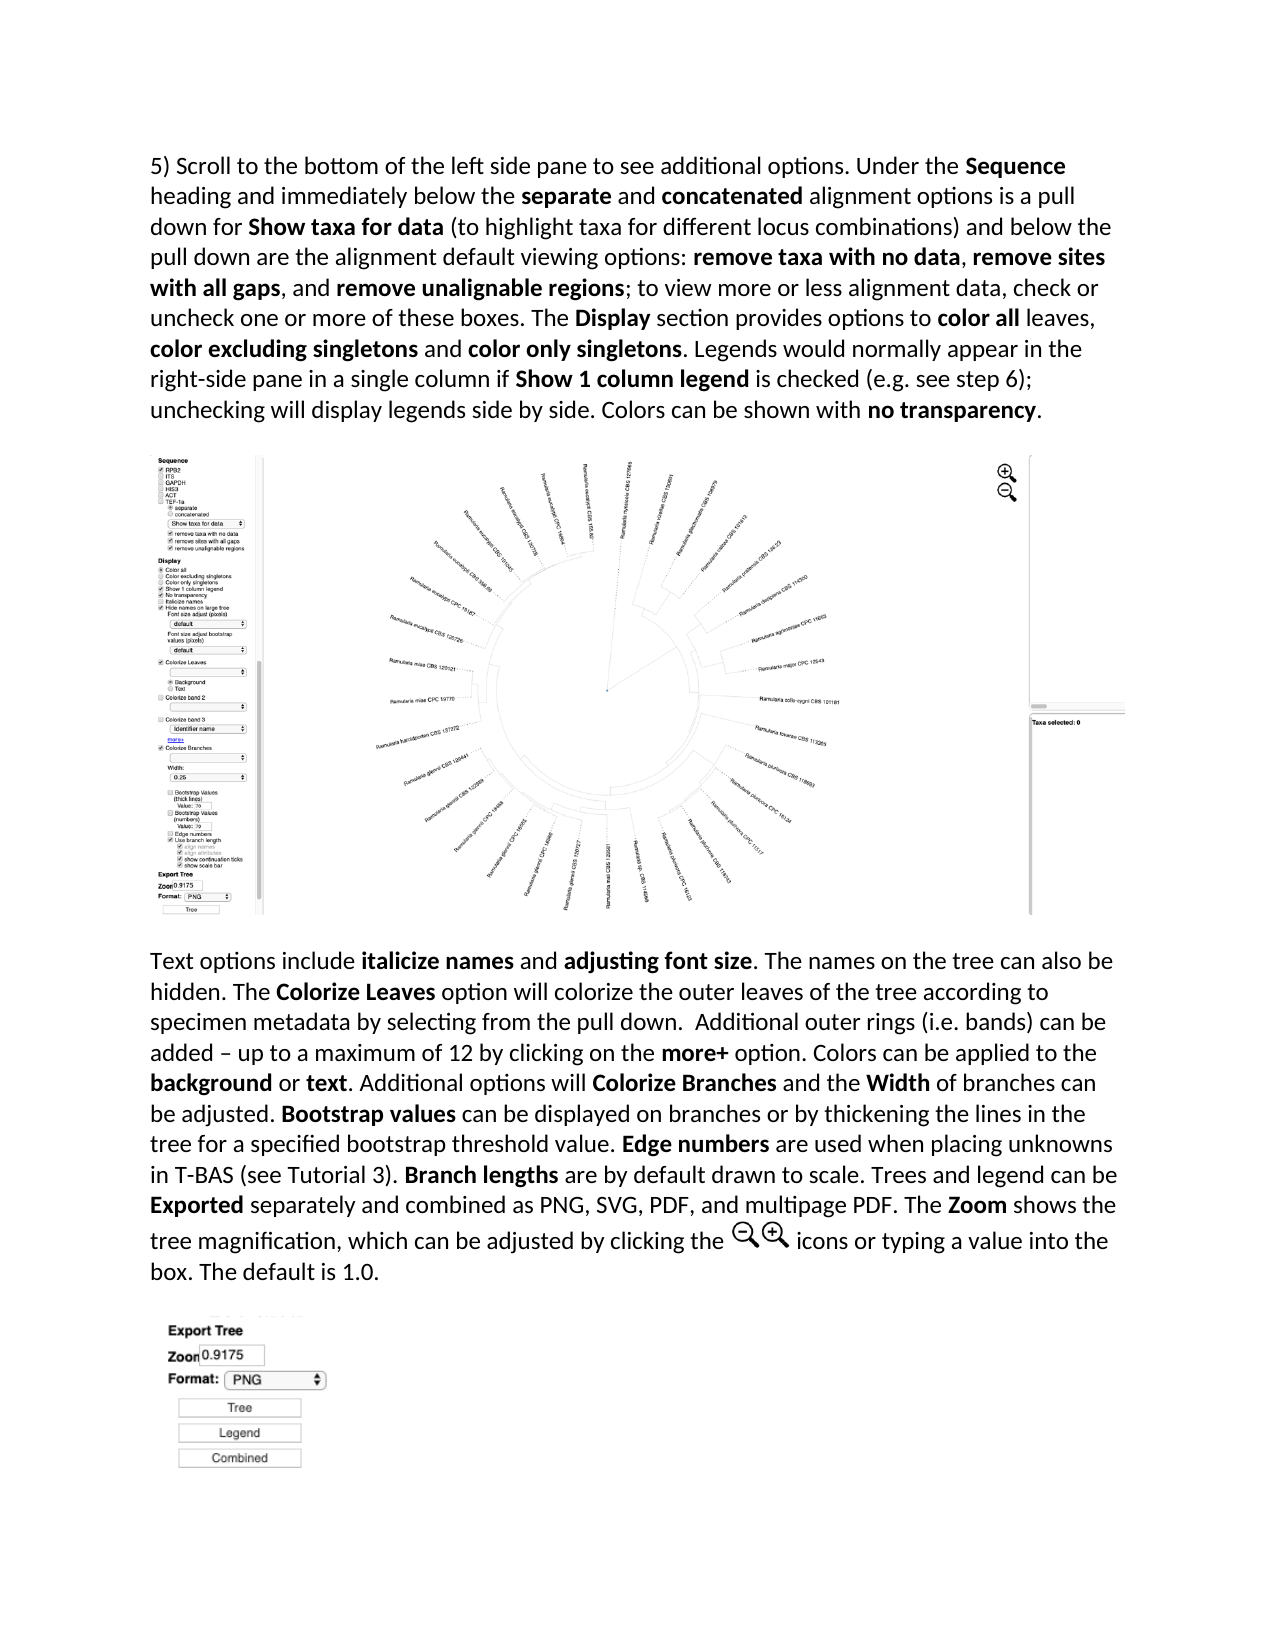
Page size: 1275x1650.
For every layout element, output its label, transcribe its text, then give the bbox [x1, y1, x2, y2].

picture [150, 1316, 378, 1472]
text 5) Scroll to the bottom of the left side pane to see additional options. Under the Sequence heading and immediately below the separate and concatenated alignment options is a pull down for Show taxa for data (to highlight taxa for different locus combinations) and below the pull down are the alignment default viewing options: remove taxa with no data, remove sites with all gaps, and remove unalignable regions; to view more or less alignment data, check or uncheck one or more of these boxes. The Display section provides options to color all leaves, color excluding singletons and color only singletons. Legends would normally appear in the right-side pane in a single column if Show 1 column legend is checked (e.g. see step 6); unchecking will display legends side by side. Colors can be shown with no transparency. [150, 150, 1125, 425]
picture [730, 1220, 790, 1250]
text Text options include italicize names and adjusting font size. The names on the tree can also be hidden. The Colorize Leaves option will colorize the outer leaves of the tree according to specimen metadata by selecting from the pull down. Additional outer rings (i.e. bands) can be added – up to a maximum of 12 by clicking on the more+ option. Colors can be applied to the background or text. Additional options will Colorize Branches and the Width of branches can be adjusted. Bootstrap values can be displayed on branches or by thickening the lines in the tree for a specified bootstrap threshold value. Edge numbers are used when placing unknowns in T-BAS (see Tutorial 3). Branch lengths are by default drawn to scale. Trees and legend can be Exported separately and combined as PNG, SVG, PDF, and multipage PDF. The Zoom shows the tree magnification, which can be adjusted by clicking the icons or typing a value into the box. The default is 1.0. [150, 945, 1125, 1286]
picture [150, 455, 1125, 915]
